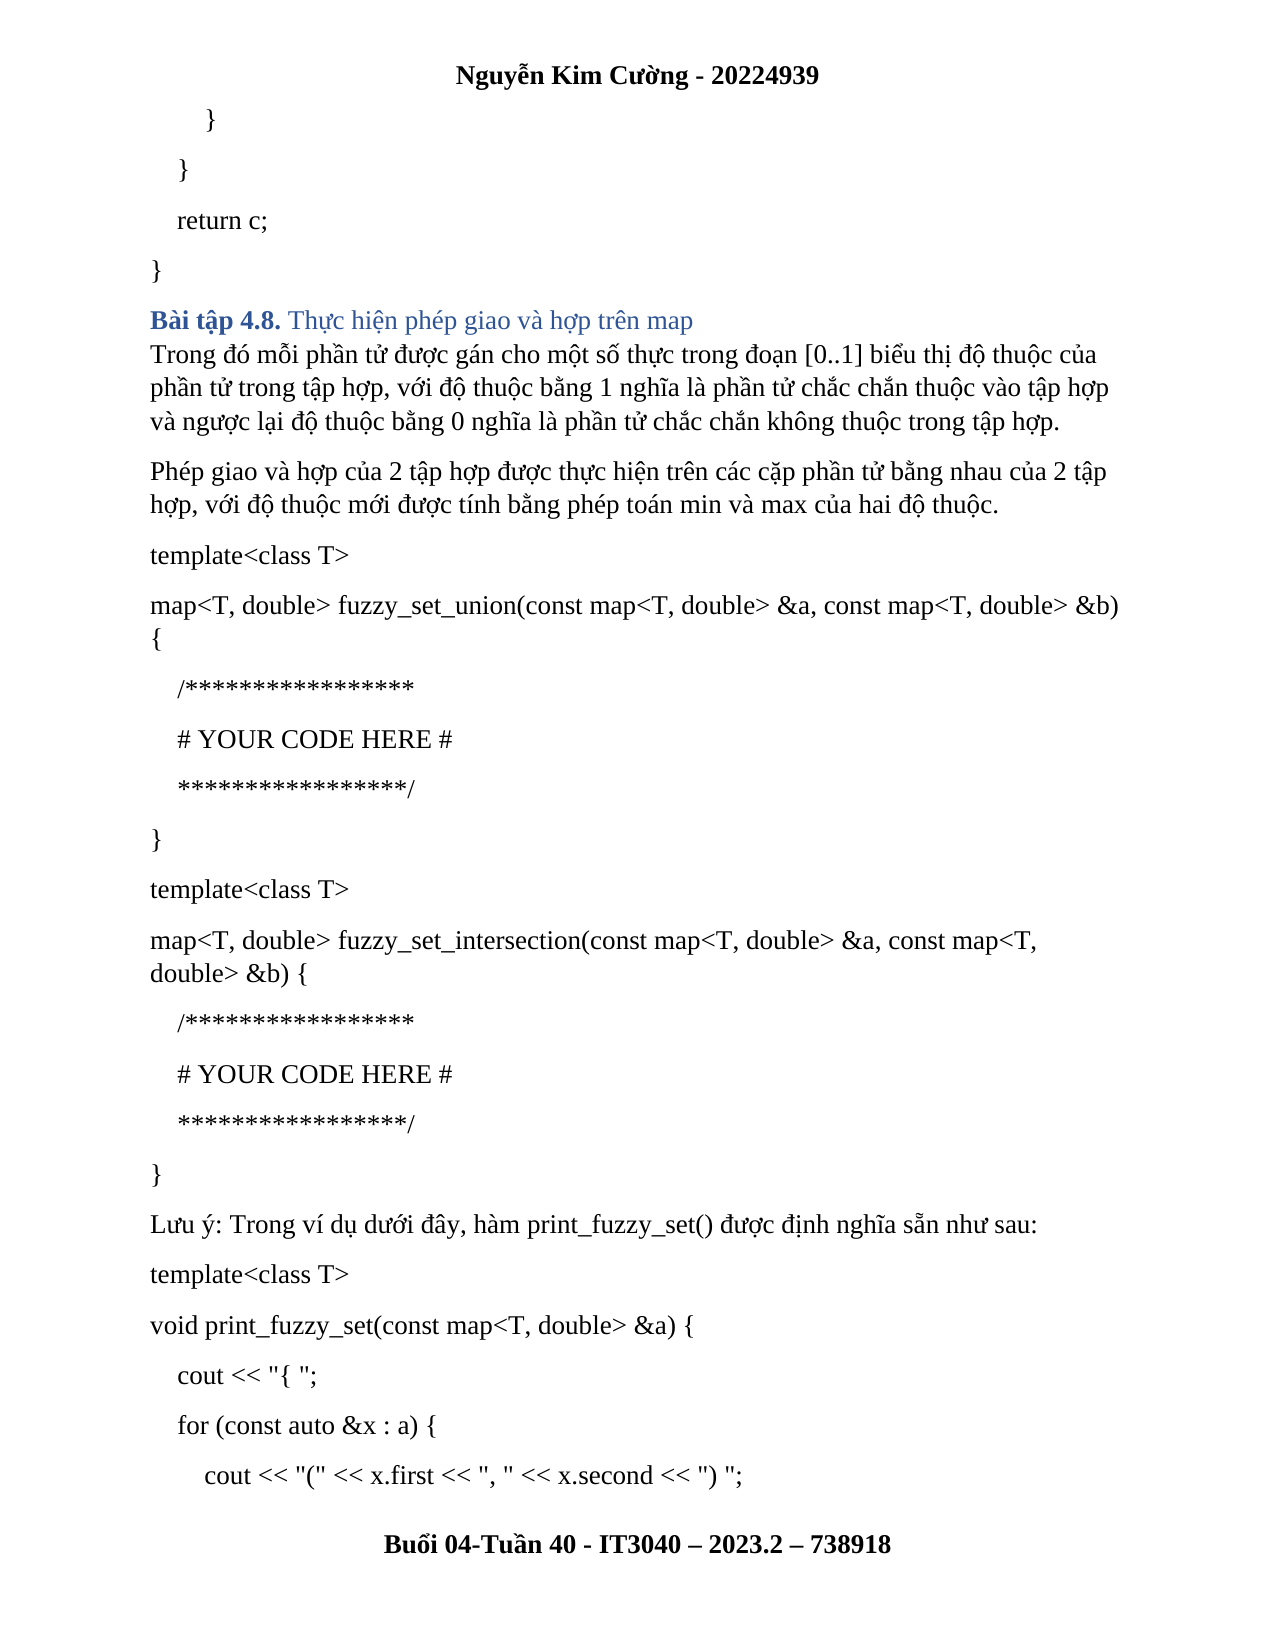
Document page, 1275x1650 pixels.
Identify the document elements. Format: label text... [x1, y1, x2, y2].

text /***************** [150, 673, 1125, 704]
text template<class T> [150, 874, 1125, 905]
text /***************** [150, 1008, 1125, 1039]
text void print_fuzzy_set(const map<T, double> &a) { [150, 1309, 1125, 1340]
text for (const auto &x : a) { [150, 1409, 1125, 1440]
text } [150, 1158, 1125, 1189]
subtitle Bài tập 4.8. Thực hiện phép giao và hợp trên map [150, 304, 1125, 335]
text Trong đó mỗi phần tử được gán cho một số thực trong đoạn [0..1] biểu thị độ thuộc của phần tử trong tập hợp, với độ thuộc bằng 1 nghĩa là phần tử chắc chắn thuộc vào tập hợp và ngược lại độ thuộc bằng 0 nghĩa là phần tử chắc chắn không thuộc trong tập hợp. [150, 338, 1125, 436]
text # YOUR CODE HERE # [150, 723, 1125, 754]
text } [150, 823, 1125, 854]
text Lưu ý: Trong ví dụ dưới đây, hàm print_fuzzy_set() được định nghĩa sẵn như sau: [150, 1208, 1125, 1239]
text cout << "(" << x.first << ", " << x.second << ") "; [150, 1459, 1125, 1491]
text template<class T> [150, 539, 1125, 570]
text } [150, 254, 1125, 285]
text template<class T> [150, 1259, 1125, 1290]
text map<T, double> fuzzy_set_union(const map<T, double> &a, const map<T, double> &b) { [150, 589, 1125, 654]
text cout << "{ "; [150, 1359, 1125, 1390]
text } [150, 103, 1125, 134]
text *****************/ [150, 1108, 1125, 1139]
text return c; [150, 204, 1125, 235]
text } [150, 154, 1125, 185]
text Phép giao và hợp của 2 tập hợp được thực hiện trên các cặp phần tử bằng nhau của 2 tập hợp, với độ thuộc mới được tính bằng phép toán min và max của hai độ thuộc. [150, 455, 1125, 520]
text *****************/ [150, 773, 1125, 804]
text map<T, double> fuzzy_set_intersection(const map<T, double> &a, const map<T, double> &b) { [150, 924, 1125, 988]
text # YOUR CODE HERE # [150, 1058, 1125, 1089]
